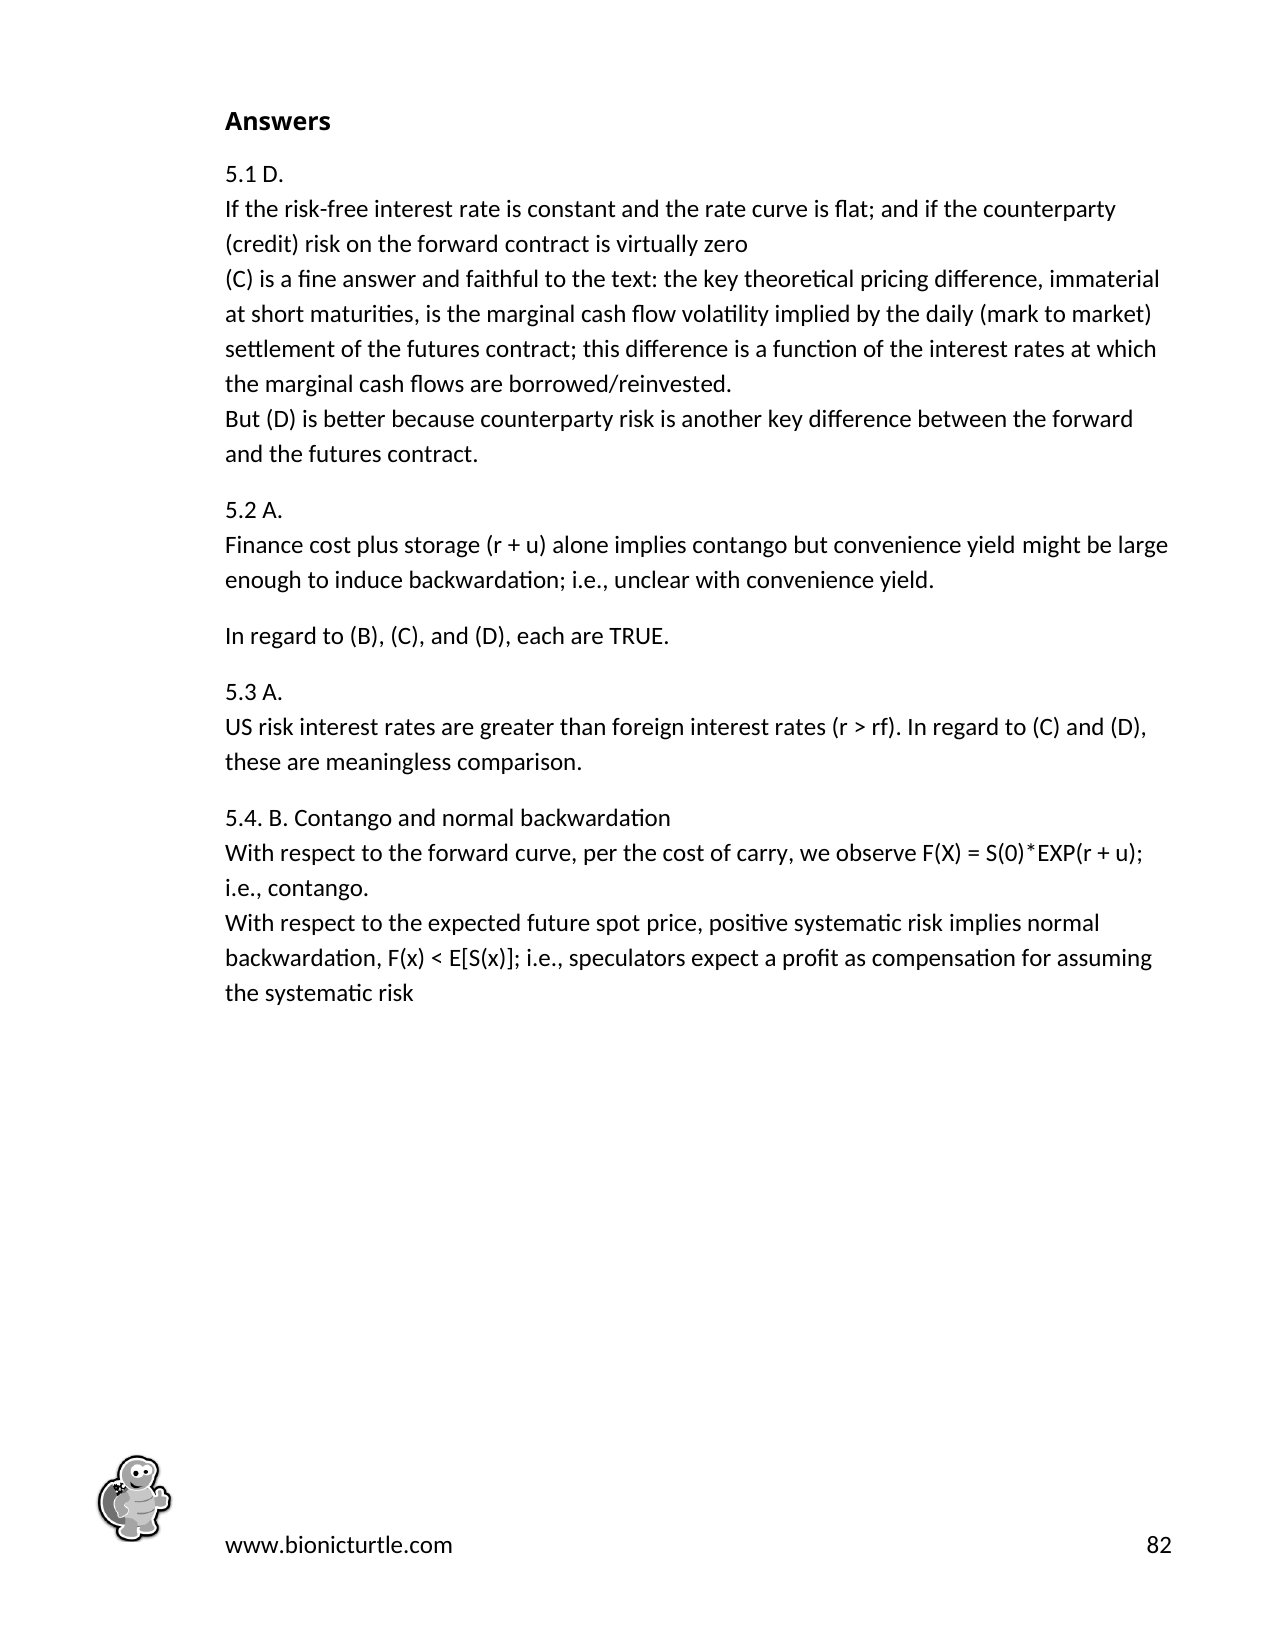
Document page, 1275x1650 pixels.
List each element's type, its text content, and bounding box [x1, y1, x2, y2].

text 5.1 D. If the risk-free interest rate is constant and the rate curve is flat; and if the counterparty (credit) risk on the forward contract is virtually zero (C) is a fine answer and faithful to the text: the key theoretical pricing difference, immaterial at short maturities, is the marginal cash flow volatility implied by the daily (mark to market) settlement of the futures contract; this difference is a function of the interest rates at which the marginal cash flows are borrowed/reinvested. But (D) is better because counterparty risk is another key difference between the forward and the futures contract. [225, 158, 1172, 469]
text 5.2 A. Finance cost plus storage (r + u) alone implies contango but convenience yield might be large enough to induce backwardation; i.e., unclear with convenience yield. [225, 494, 1172, 595]
text In regard to (B), (C), and (D), each are TRUE. [225, 620, 1172, 651]
text 5.3 A. US risk interest rates are greater than foreign interest rates (r > rf). In regard to (C) and (D), these are meaningless comparison. [225, 676, 1172, 776]
subtitle Answers [225, 103, 1172, 138]
text 5.4. B. Contango and normal backwardation With respect to the forward curve, per the cost of carry, we observe F(X) = S(0)*EXP(r + u); i.e., contango. With respect to the expected future spot price, positive systematic risk implies normal backwardation, F(x) < E[S(x)]; i.e., speculators expect a profit as compensation for assuming the systematic risk [225, 802, 1172, 1007]
